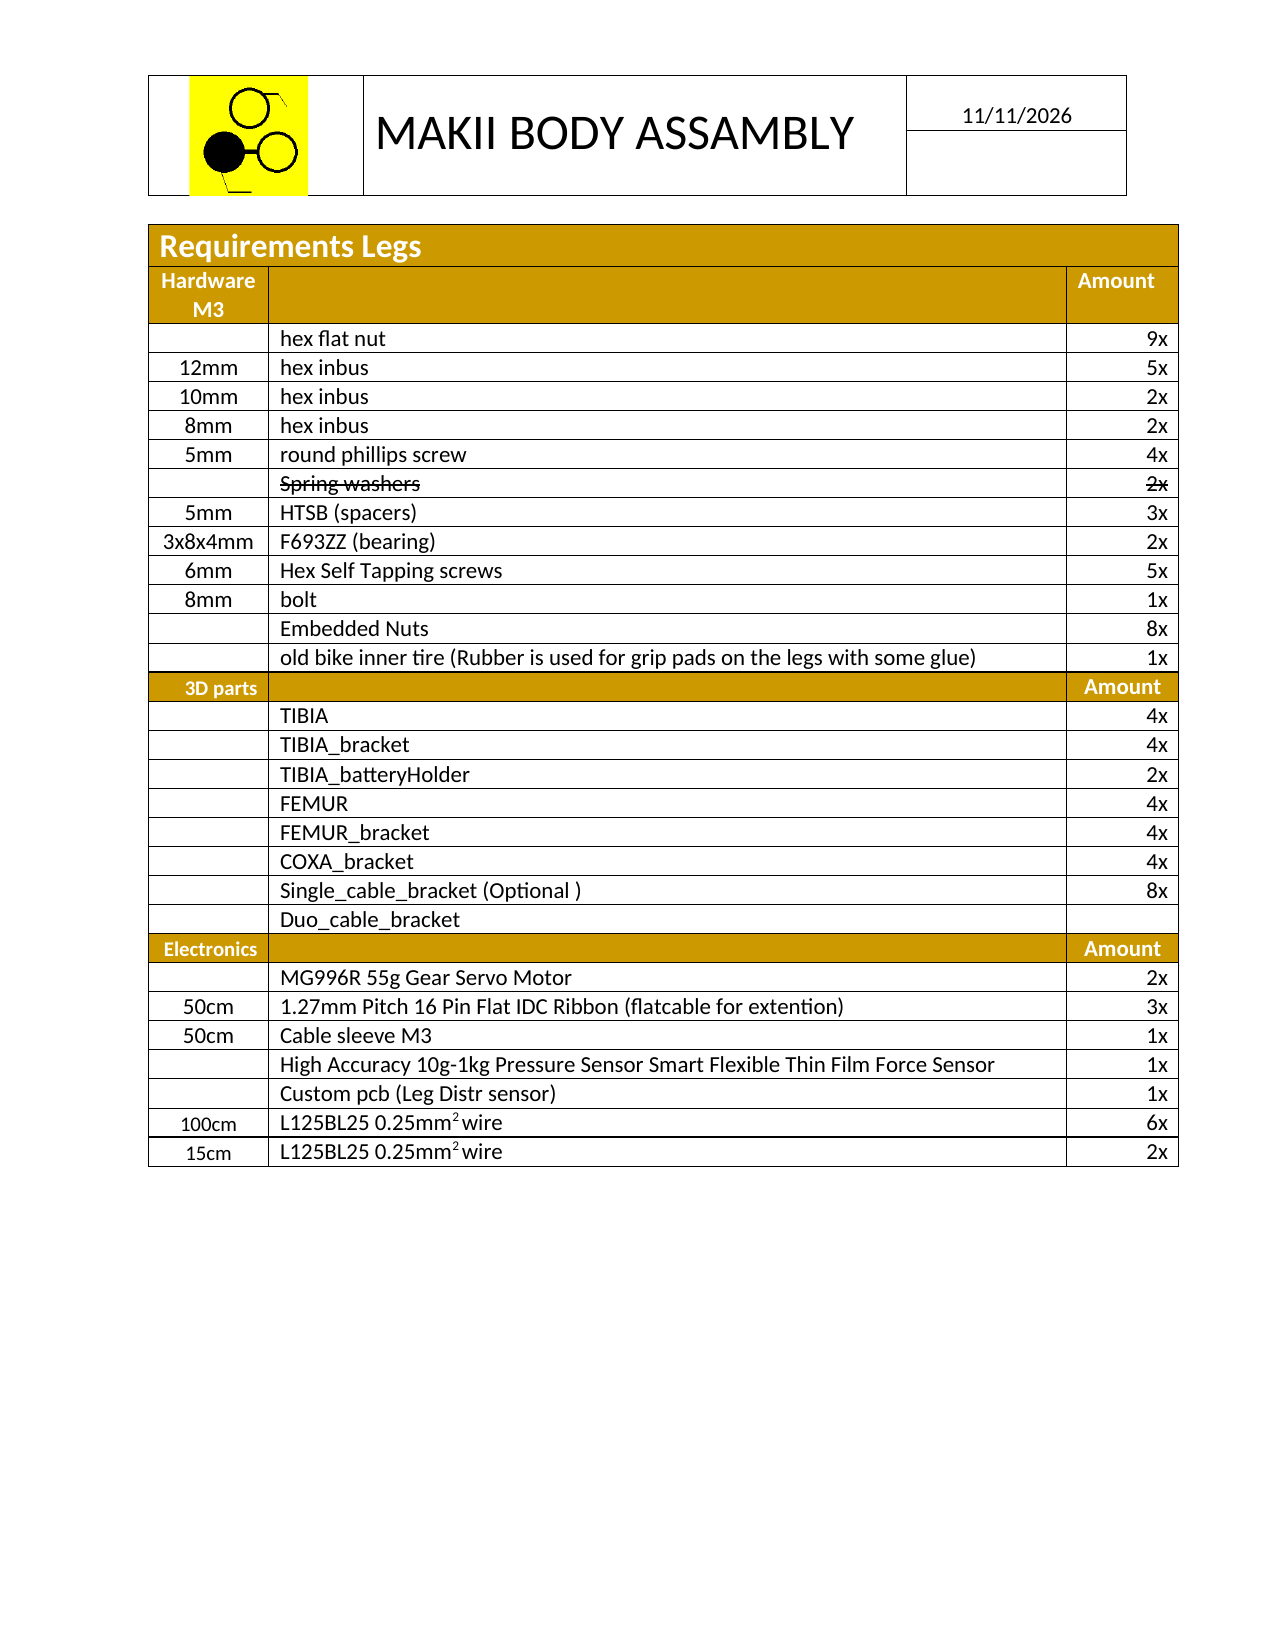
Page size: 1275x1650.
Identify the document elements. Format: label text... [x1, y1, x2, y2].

table_cell [269, 673, 1066, 701]
table_cell Hex Self Tapping screws [269, 556, 1066, 584]
table_cell Single_cable_bracket (Optional ) [269, 876, 1066, 904]
table_cell 100cm [149, 1109, 268, 1136]
table_cell TIBIA_batteryHolder [269, 760, 1066, 788]
table_cell [149, 789, 268, 817]
table_cell [149, 963, 268, 991]
table_cell 2x [1067, 963, 1178, 991]
table_cell 3x [1067, 498, 1178, 526]
table_cell [269, 934, 1066, 962]
table_cell L125BL25 0.25mm2 wire [269, 1109, 1066, 1136]
table_cell Electronics [149, 934, 268, 962]
table_cell Amount [1067, 267, 1178, 323]
table_cell Amount [1067, 934, 1178, 962]
table_cell [149, 469, 268, 497]
table_cell [149, 731, 268, 759]
table_cell 10mm [149, 382, 268, 410]
table_cell [149, 1050, 268, 1078]
table_cell 1x [1067, 644, 1178, 671]
table_cell 2x [1067, 760, 1178, 788]
table_cell 3x [1067, 992, 1178, 1020]
table_cell Cable sleeve M3 [269, 1021, 1066, 1049]
table_cell [1067, 905, 1178, 933]
table_cell 50cm [149, 992, 268, 1020]
table_cell 5x [1067, 556, 1178, 584]
table_cell 15cm [149, 1138, 268, 1166]
table_cell 4x [1067, 702, 1178, 729]
table_header Requirements Legs [149, 225, 1178, 266]
table_cell 1x [1067, 1021, 1178, 1049]
table_cell 1x [1067, 1050, 1178, 1078]
table_cell 4x [1067, 440, 1178, 468]
table_cell Embedded Nuts [269, 614, 1066, 642]
table_cell 9x [1067, 324, 1178, 352]
table_cell [149, 818, 268, 846]
table_cell 2x [1067, 382, 1178, 410]
table_cell 4x [1067, 789, 1178, 817]
table_cell [149, 1079, 268, 1107]
table_cell bolt [269, 585, 1066, 613]
table_cell Spring washers [269, 469, 1066, 497]
table_cell [149, 644, 268, 671]
table_cell HTSB (spacers) [269, 498, 1066, 526]
table_cell FEMUR [269, 789, 1066, 817]
table_cell 2x [1067, 469, 1178, 497]
table_cell 8x [1067, 876, 1178, 904]
table_cell 8mm [149, 585, 268, 613]
picture [189, 76, 309, 196]
table_cell Amount [1067, 673, 1178, 701]
table_cell MG996R 55g Gear Servo Motor [269, 963, 1066, 991]
table_cell 12mm [149, 353, 268, 381]
table_cell Duo_cable_bracket [269, 905, 1066, 933]
table_cell 6x [1067, 1109, 1178, 1136]
table_cell hex flat nut [269, 324, 1066, 352]
table_cell hex inbus [269, 353, 1066, 381]
table_cell 1x [1067, 1079, 1178, 1107]
table_cell [149, 876, 268, 904]
table_cell High Accuracy 10g-1kg Pressure Sensor Smart Flexible Thin Film Force Sensor [269, 1050, 1066, 1078]
table_cell [149, 614, 268, 642]
table_cell 2x [1067, 1138, 1178, 1166]
table_cell 2x [1067, 411, 1178, 439]
table_cell 3D parts [149, 673, 268, 701]
table_cell 4x [1067, 731, 1178, 759]
table_cell 1x [1067, 585, 1178, 613]
table_cell TIBIA [269, 702, 1066, 729]
table_cell 6mm [149, 556, 268, 584]
table_cell 8x [1067, 614, 1178, 642]
table_cell FEMUR_bracket [269, 818, 1066, 846]
table_cell 5x [1067, 353, 1178, 381]
table_cell Custom pcb (Leg Distr sensor) [269, 1079, 1066, 1107]
table_cell L125BL25 0.25mm2 wire [269, 1138, 1066, 1166]
table_cell 3x8x4mm [149, 527, 268, 555]
table_cell 4x [1067, 818, 1178, 846]
table_cell 5mm [149, 440, 268, 468]
table_cell F693ZZ (bearing) [269, 527, 1066, 555]
table_cell 4x [1067, 847, 1178, 875]
table_cell hex inbus [269, 382, 1066, 410]
table_cell hex inbus [269, 411, 1066, 439]
table_cell [269, 267, 1066, 323]
table_cell 50cm [149, 1021, 268, 1049]
table_cell COXA_bracket [269, 847, 1066, 875]
table_cell 5mm [149, 498, 268, 526]
table_cell old bike inner tire (Rubber is used for grip pads on the legs with some glue) [269, 644, 1066, 671]
table_cell 1.27mm Pitch 16 Pin Flat IDC Ribbon (flatcable for extention) [269, 992, 1066, 1020]
table_cell [149, 324, 268, 352]
table_cell 2x [1067, 527, 1178, 555]
table_cell [149, 905, 268, 933]
table_cell [149, 702, 268, 729]
table_cell TIBIA_bracket [269, 731, 1066, 759]
table_cell Hardware M3 [149, 267, 268, 323]
table_cell [149, 760, 268, 788]
table_cell 8mm [149, 411, 268, 439]
table_cell round phillips screw [269, 440, 1066, 468]
table_cell [149, 847, 268, 875]
